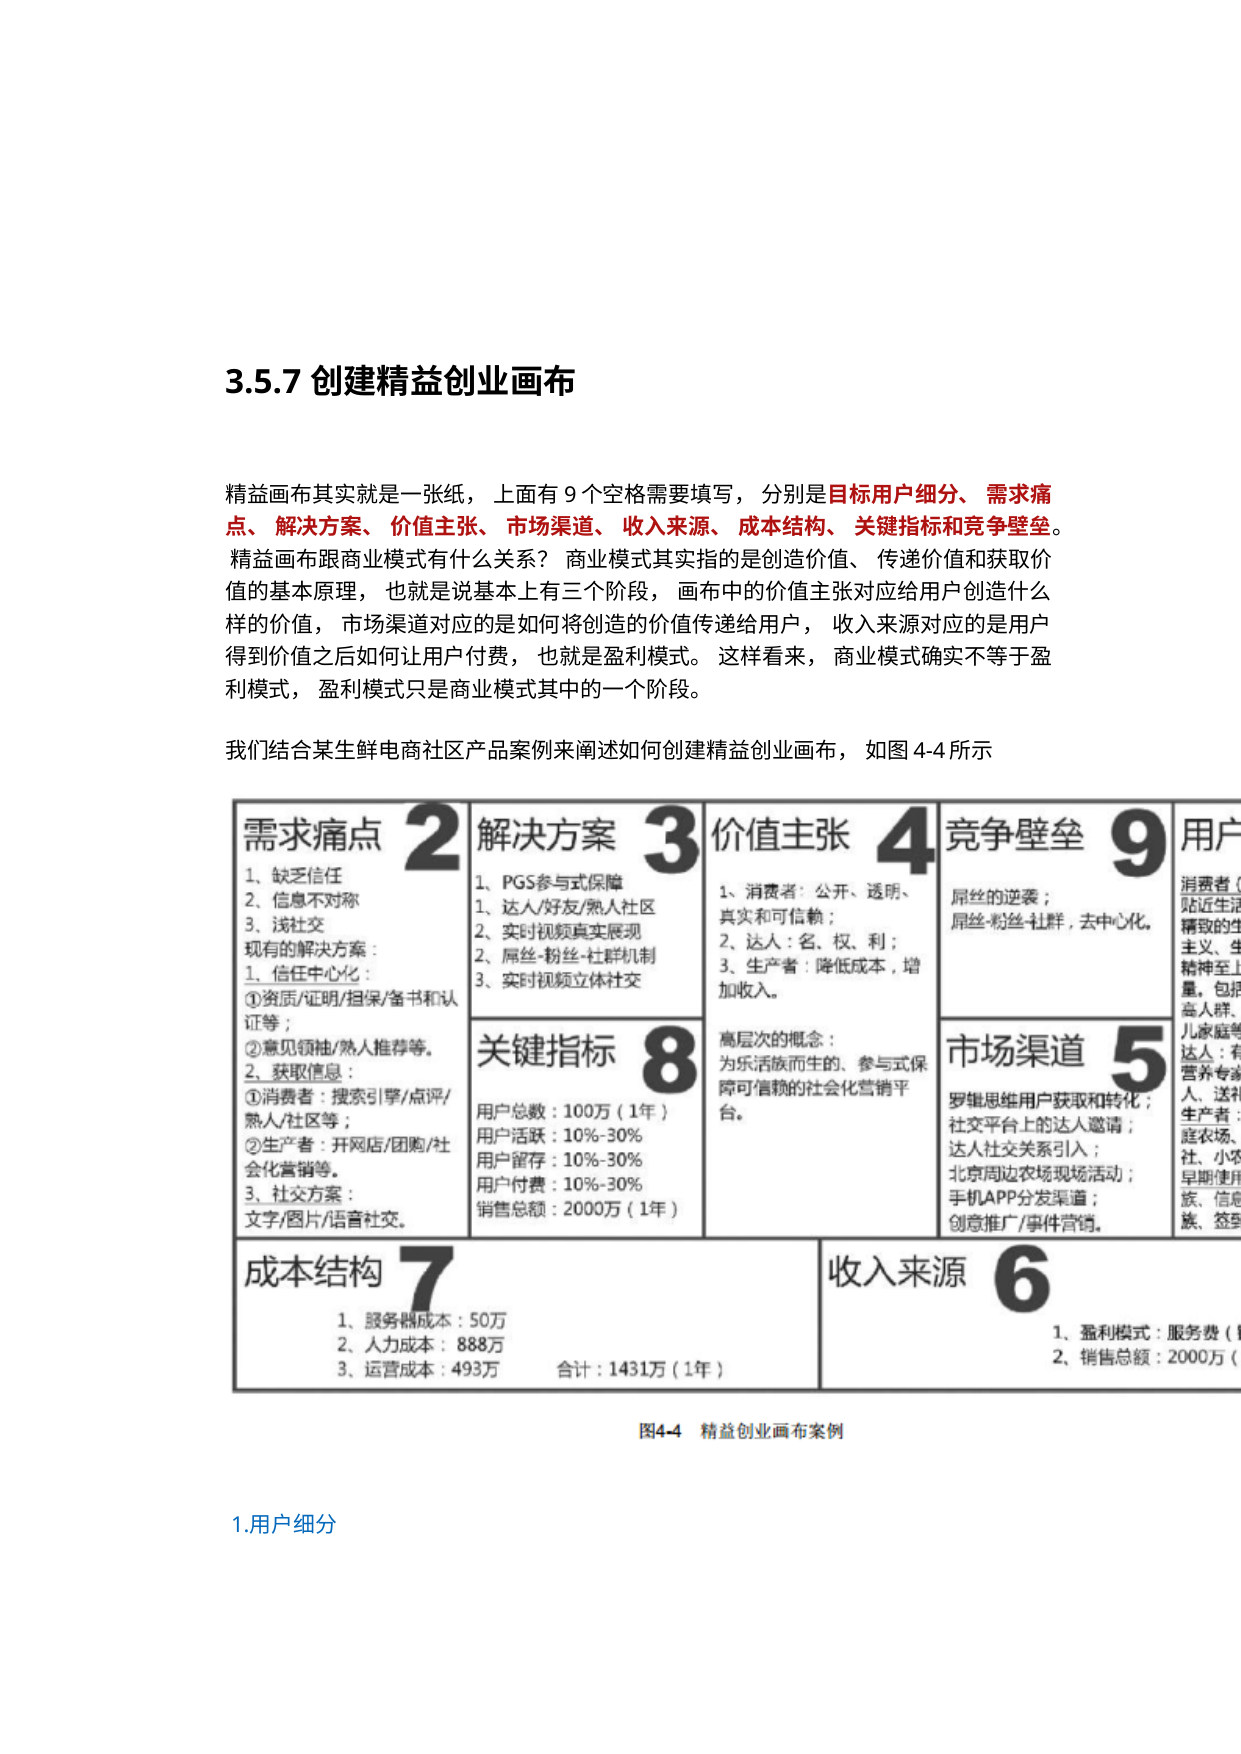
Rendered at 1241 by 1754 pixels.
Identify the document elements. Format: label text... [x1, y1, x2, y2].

text 我们结合某生鲜电商社区产品案例来阐述如何创建精益创业画布， 如图4-4所示 [225, 733, 1053, 766]
text 精益画布其实就是一张纸， 上面有9个空格需要填写， 分别是目标用户细分、 需求痛点、 解决方案、 价值主张、 市场渠道、 收入来源、 成本结构、 关键指标和竞争壁垒。 精益画布跟商业模式有什么关系？ 商业模式其实指的是创造价值、 传递价值和获取价值的基本原理， 也就是说基本上有三个阶段， 画布中的价值主张对应给用户创造什么样的价值， 市场渠道对应的是如何将创造的价值传递给用户， 收入来源对应的是用户得到价值之后如何让用户付费， 也就是盈利模式。 这样看来， 商业模式确实不等于盈利模式， 盈利模式只是商业模式其中的一个阶段。 [225, 476, 1053, 704]
text 1.用户细分 [225, 1506, 1053, 1539]
text 创建精益创业画布 [225, 347, 1053, 412]
picture [225, 794, 1241, 1447]
